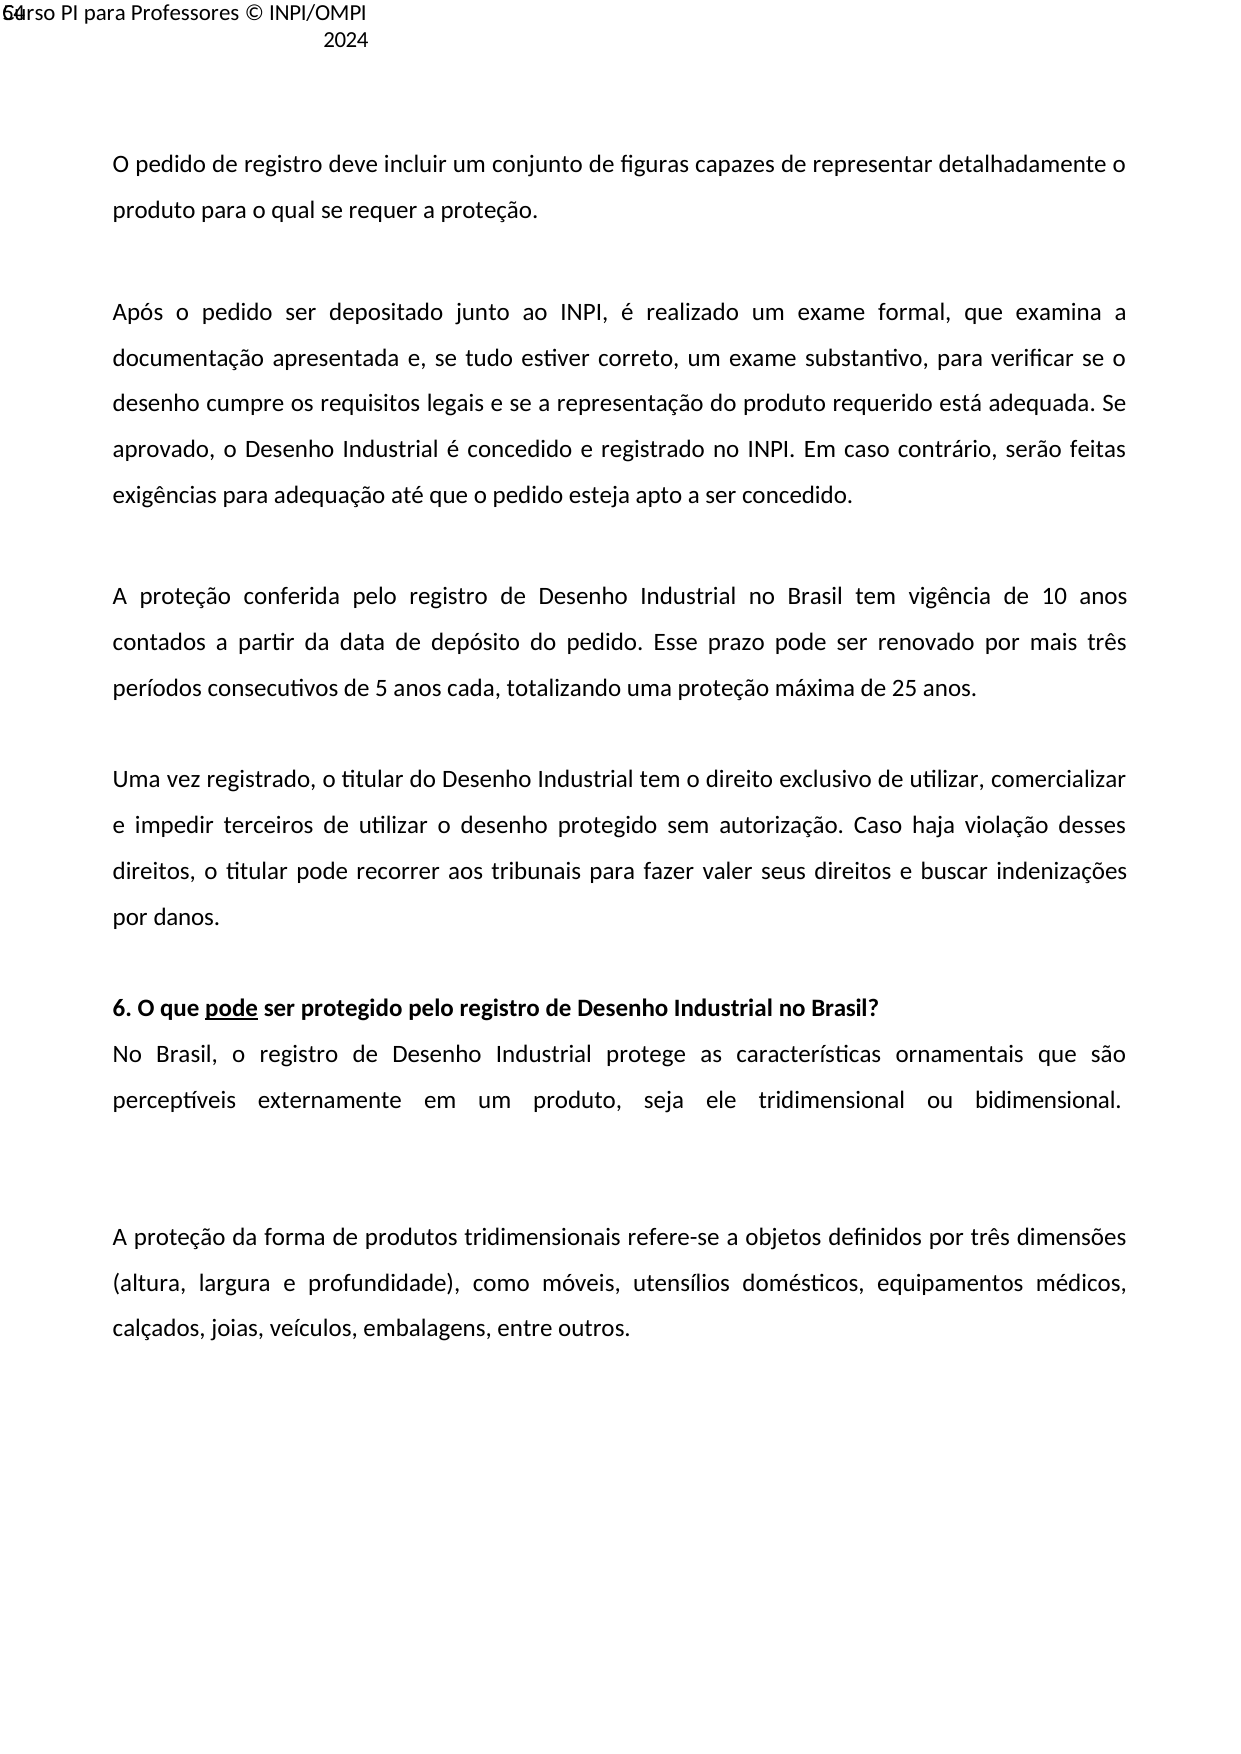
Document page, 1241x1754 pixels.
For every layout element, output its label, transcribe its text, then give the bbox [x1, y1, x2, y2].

text Uma vez registrado, o titular do Desenho Industrial tem o direito exclusivo de utilizar, comercializar e impedir terceiros de utilizar o desenho protegido sem autorização. Caso haja violação desses direitos, o titular pode recorrer aos tribunais para fazer valer seus direitos e buscar indenizações por danos. [112, 763, 1128, 931]
text A proteção da forma de produtos tridimensionais refere-se a objetos definidos por três dimensões (altura, largura e profundidade), como móveis, utensílios domésticos, equipamentos médicos, calçados, joias, veículos, embalagens, entre outros. [112, 1221, 1128, 1343]
text No Brasil, o registro de Desenho Industrial protege as características ornamentais que são perceptíveis externamente em um produto, seja ele tridimensional ou bidimensional. [112, 1038, 1127, 1114]
text O pedido de registro deve incluir um conjunto de figuras capazes de representar detalhadamente o produto para o qual se requer a proteção. [112, 148, 1128, 225]
text Após o pedido ser depositado junto ao INPI, é realizado um exame formal, que examina a documentação apresentada e, se tudo estiver correto, um exame substantivo, para verificar se o desenho cumpre os requisitos legais e se a representação do produto requerido está adequada. Se aprovado, o Desenho Industrial é concedido e registrado no INPI. Em caso contrário, serão feitas exigências para adequação até que o pedido esteja apto a ser concedido. [112, 296, 1128, 509]
text A proteção conferida pelo registro de Desenho Industrial no Brasil tem vigência de 10 anos contados a partir da data de depósito do pedido. Esse prazo pode ser renovado por mais três períodos consecutivos de 5 anos cada, totalizando uma proteção máxima de 25 anos. [112, 581, 1128, 702]
subtitle O que pode ser protegido pelo registro de Desenho Industrial no Brasil? [112, 992, 1211, 1023]
